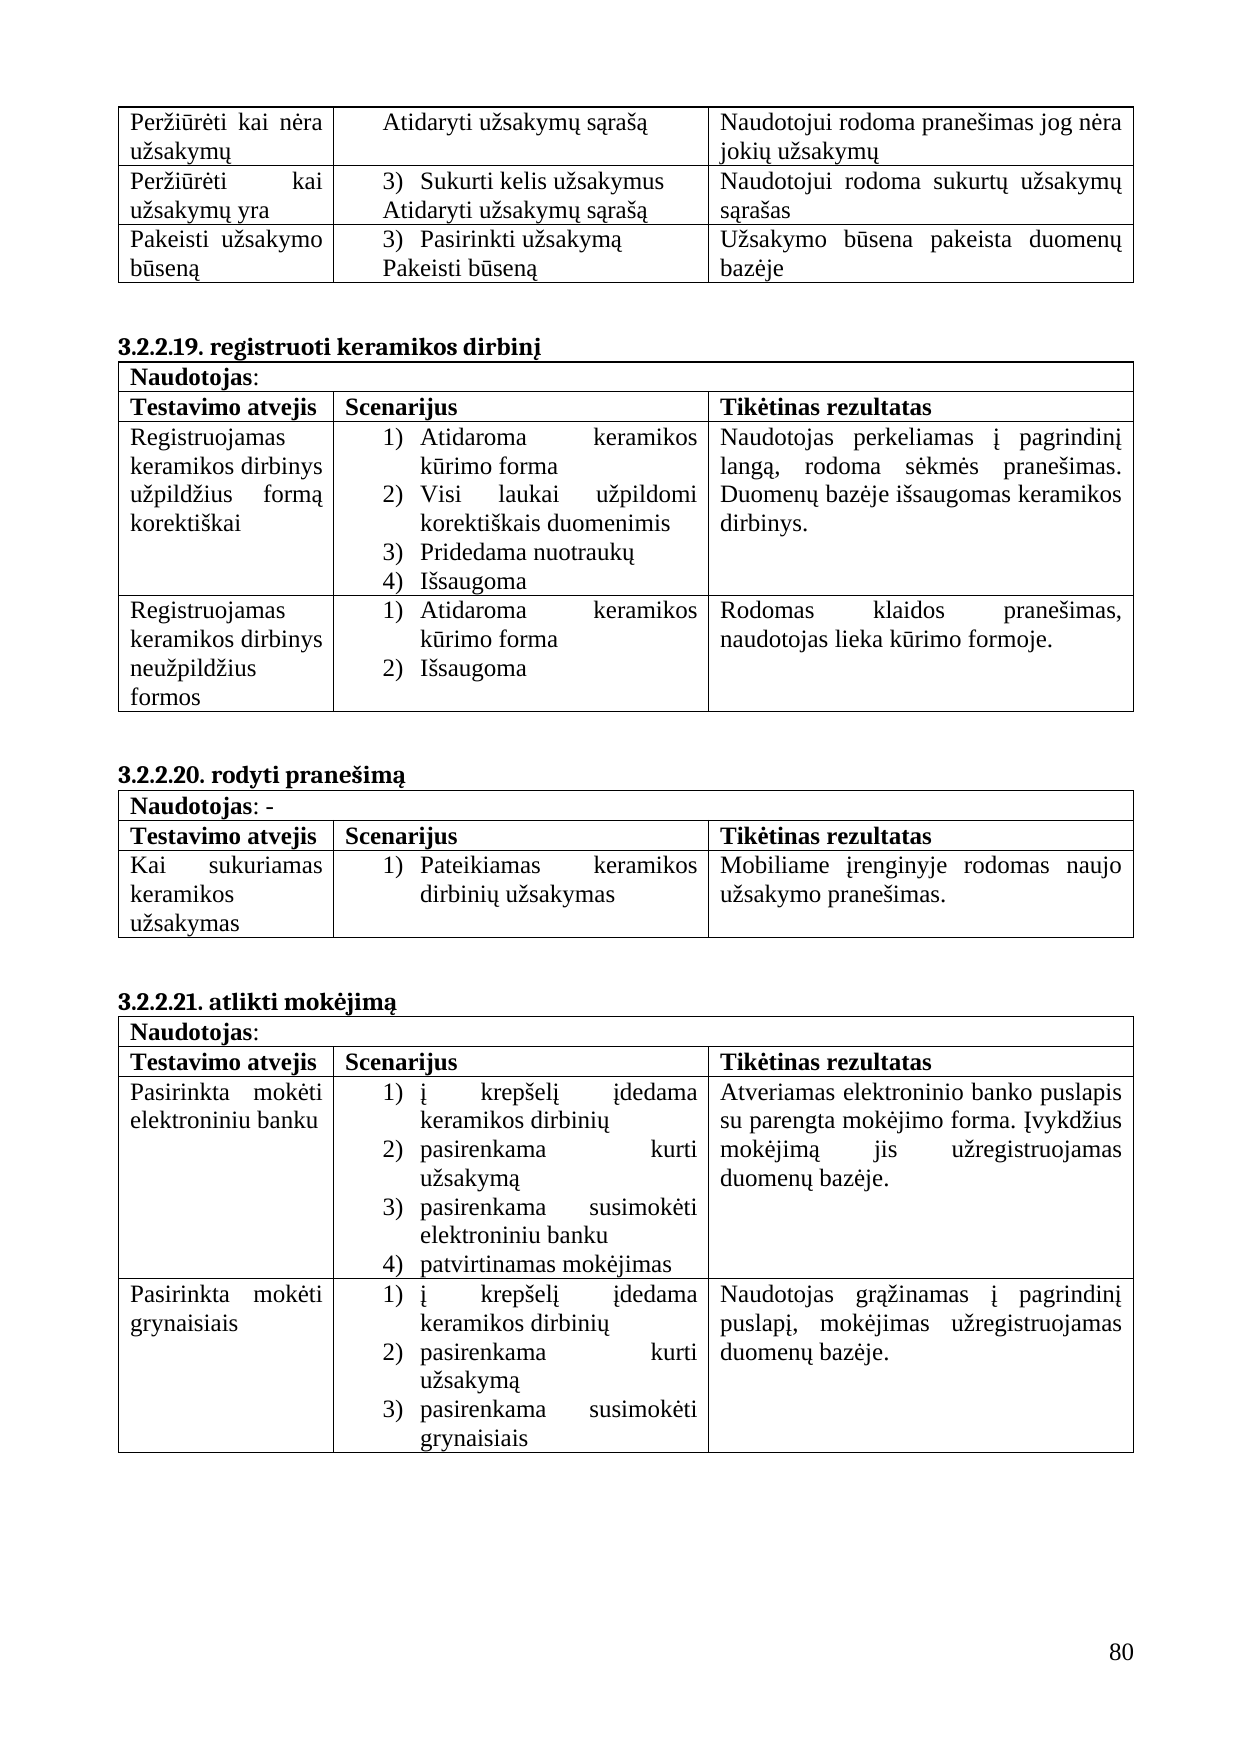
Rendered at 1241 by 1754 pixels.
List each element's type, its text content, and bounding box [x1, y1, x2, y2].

table_cell Atveriamas elektroninio banko puslapis su parengta mokėjimo forma. Įvykdžius mokėjimą jis užregistruojamas duomenų bazėje. [709, 1077, 1133, 1278]
table_header Naudotojas: [119, 1017, 1133, 1046]
table_cell Atidaryti užsakymų sąrašą [334, 108, 708, 165]
subtitle atlikti mokėjimą [118, 987, 1134, 1016]
table_cell Naudotojas perkeliamas į pagrindinį langą, rodoma sėkmės pranešimas. Duomenų bazėje išsaugomas keramikos dirbinys. [709, 422, 1133, 594]
table_cell Peržiūrėti kai nėra užsakymų [119, 108, 333, 165]
table_cell Peržiūrėti kai užsakymų yra [119, 166, 333, 223]
subtitle registruoti keramikos dirbinį [118, 333, 1134, 361]
table_cell Testavimo atvejis [119, 821, 333, 849]
table_header Naudotojas: - [119, 791, 1133, 820]
table_cell Mobiliame įrenginyje rodomas naujo užsakymo pranešimas. [709, 851, 1133, 937]
table_cell Testavimo atvejis [119, 392, 333, 421]
table_cell Pateikiamas keramikos dirbinių užsakymas [334, 851, 708, 937]
table_cell į krepšelį įdedama keramikos dirbinių pasirenkama kurti užsakymą pasirenkama susimokėti grynaisiais [334, 1279, 708, 1452]
subtitle rodyti pranešimą [118, 761, 1134, 790]
table_cell Scenarijus [334, 821, 708, 849]
table_cell Testavimo atvejis [119, 1047, 333, 1076]
table_cell Tikėtinas rezultatas [709, 392, 1133, 421]
table_cell Pasirinkta mokėti grynaisiais [119, 1279, 333, 1452]
table_cell Pasirinkti užsakymą Pakeisti būseną [334, 225, 708, 282]
table_cell Kai sukuriamas keramikos užsakymas [119, 851, 333, 937]
table_cell Pakeisti užsakymo būseną [119, 225, 333, 282]
table_cell Registruojamas keramikos dirbinys užpildžius formą korektiškai [119, 422, 333, 594]
table_cell Registruojamas keramikos dirbinys neužpildžius formos [119, 596, 333, 711]
table_cell Naudotojui rodoma sukurtų užsakymų sąrašas [709, 166, 1133, 223]
table_cell Tikėtinas rezultatas [709, 1047, 1133, 1076]
table_cell Atidaroma keramikos kūrimo forma Išsaugoma [334, 596, 708, 711]
table_cell Rodomas klaidos pranešimas, naudotojas lieka kūrimo formoje. [709, 596, 1133, 711]
table_cell Pasirinkta mokėti elektroniniu banku [119, 1077, 333, 1278]
table_cell Užsakymo būsena pakeista duomenų bazėje [709, 225, 1133, 282]
table_cell Naudotojui rodoma pranešimas jog nėra jokių užsakymų [709, 108, 1133, 165]
table_cell Atidaroma keramikos kūrimo forma Visi laukai užpildomi korektiškais duomenimis Pridedama nuotraukų Išsaugoma [334, 422, 708, 594]
table_header Naudotojas: [119, 363, 1133, 391]
table_cell Naudotojas grąžinamas į pagrindinį puslapį, mokėjimas užregistruojamas duomenų bazėje. [709, 1279, 1133, 1452]
table_cell Sukurti kelis užsakymus Atidaryti užsakymų sąrašą [334, 166, 708, 223]
table_cell Scenarijus [334, 392, 708, 421]
table_cell Tikėtinas rezultatas [709, 821, 1133, 849]
table_cell į krepšelį įdedama keramikos dirbinių pasirenkama kurti užsakymą pasirenkama susimokėti elektroniniu banku patvirtinamas mokėjimas [334, 1077, 708, 1278]
table_cell Scenarijus [334, 1047, 708, 1076]
